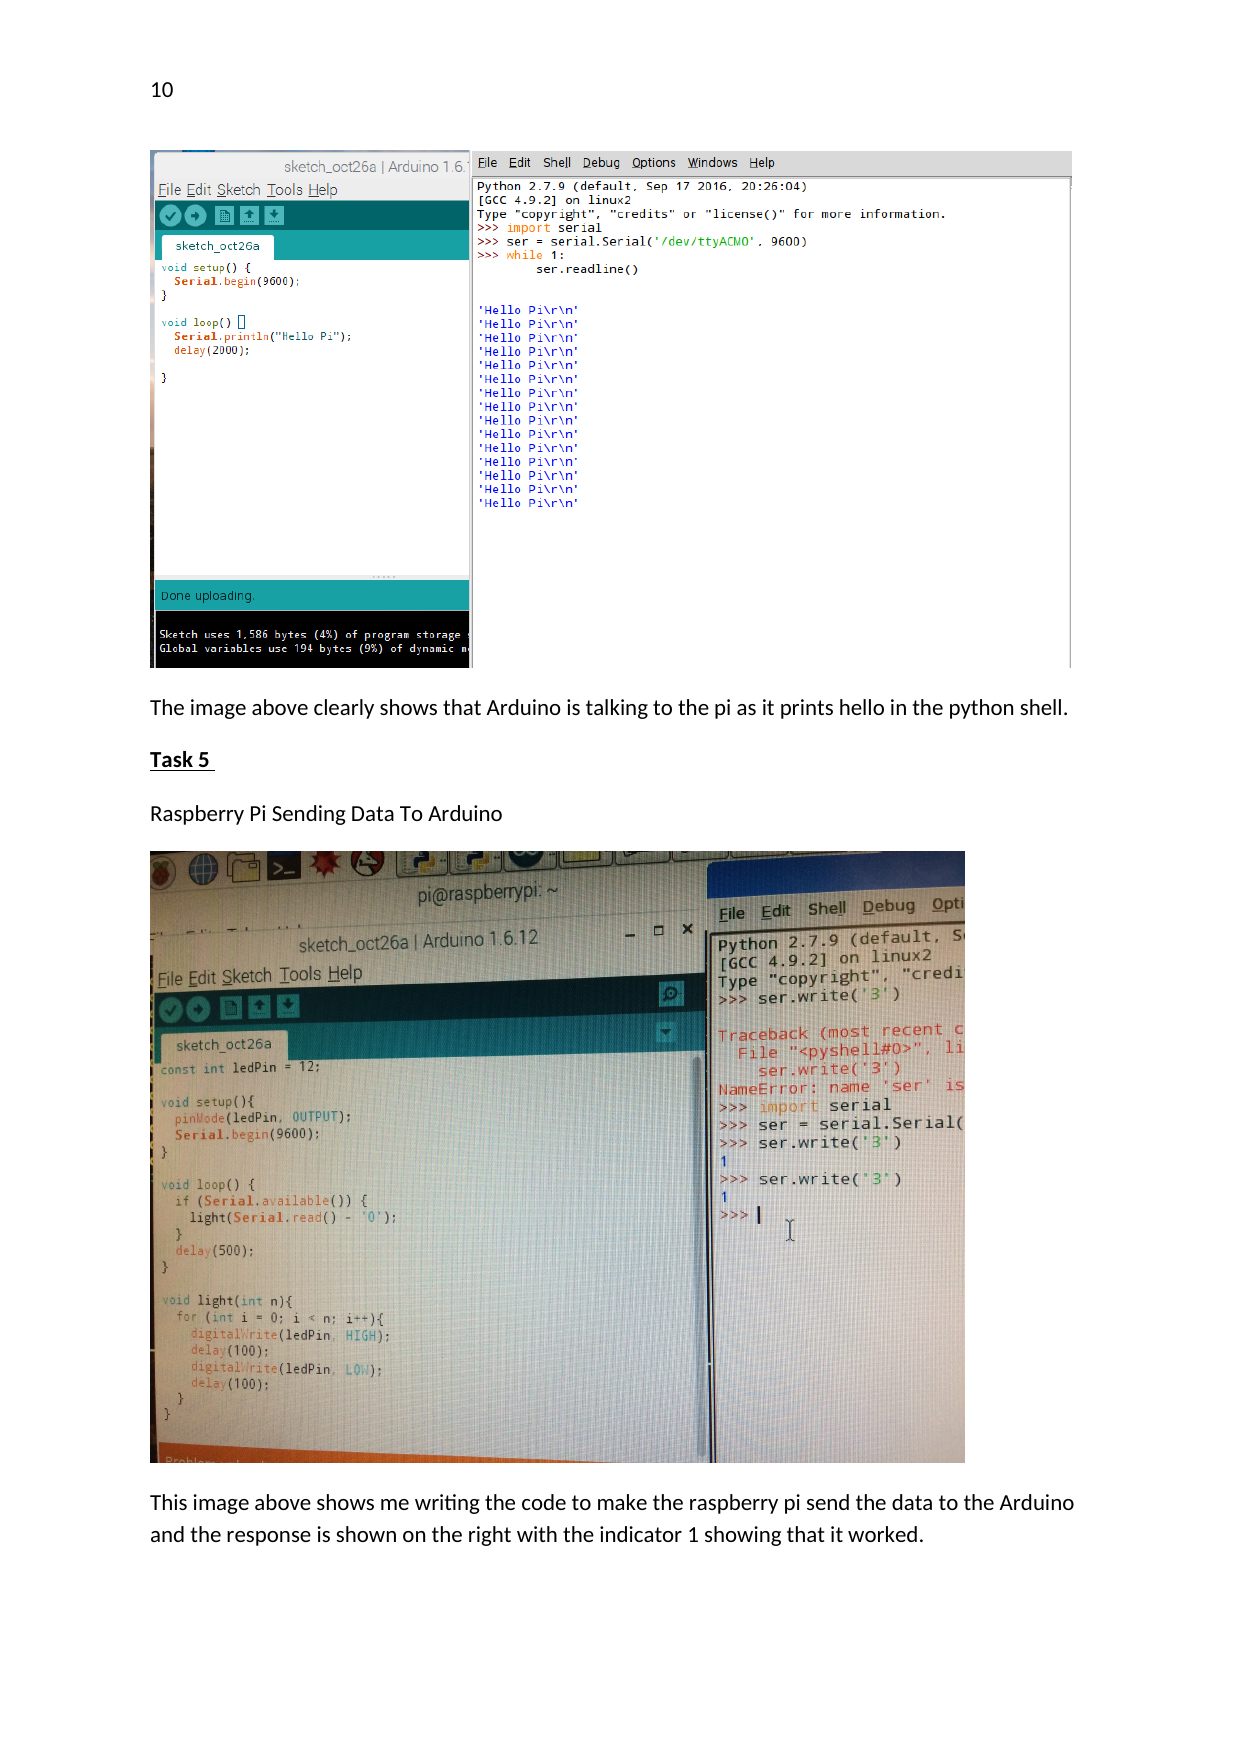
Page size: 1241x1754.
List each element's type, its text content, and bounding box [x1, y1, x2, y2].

picture [150, 150, 1072, 668]
text This image above shows me writing the code to make the raspberry pi send the data to the Arduino and the response is shown on the right with the indicator 1 showing that it worked. [150, 1488, 1090, 1548]
text Task 5 [150, 746, 1090, 774]
text The image above clearly shows that Arduino is talking to the pi as it prints hello in the python shell. [150, 693, 1090, 721]
text Raspberry Pi Sending Data To Arduino [150, 799, 1090, 827]
picture [150, 851, 965, 1463]
